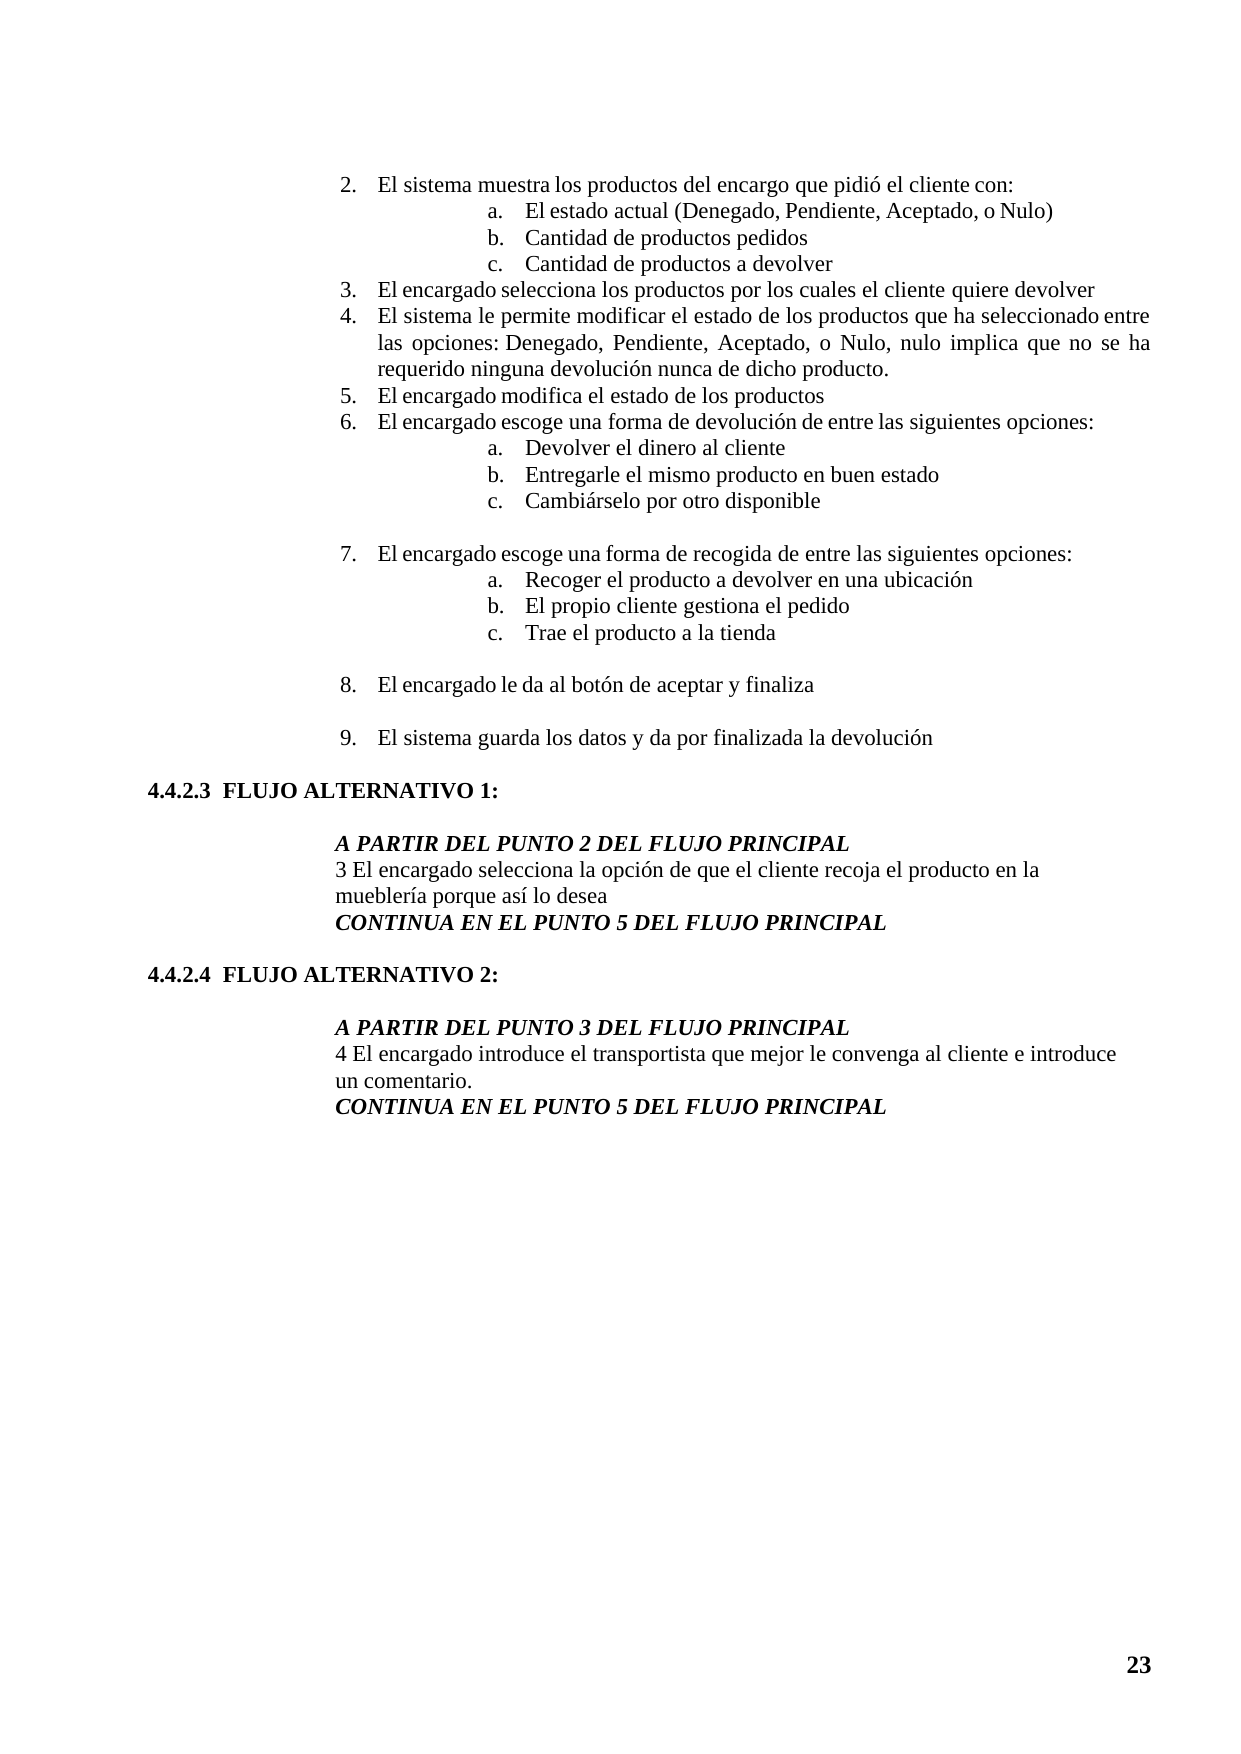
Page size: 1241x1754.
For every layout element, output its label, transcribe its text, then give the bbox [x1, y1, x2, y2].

text A PARTIR DEL PUNTO 3 DEL FLUJO PRINCIPAL [261, 1014, 1152, 1041]
list Cantidad de productos a devolver [487, 250, 1152, 276]
list Cantidad de productos pedidos [487, 223, 1152, 250]
list El encargado le da al botón de aceptar y finaliza [340, 672, 1152, 698]
text CONTINUA EN EL PUNTO 5 DEL FLUJO PRINCIPAL [261, 909, 1152, 935]
text 3 El encargado selecciona la opción de que el cliente recoja el producto en la [261, 856, 1152, 882]
text 4 El encargado introduce el transportista que mejor le convenga al cliente e introduce [295, 1041, 1152, 1067]
list FLUJO ALTERNATIVO 1: [148, 777, 1152, 803]
list El sistema guarda los datos y da por finalizada la devolución [340, 724, 1152, 751]
text un comentario. [295, 1067, 1152, 1093]
list Cambiárselo por otro disponible [487, 487, 1152, 513]
list El estado actual (Denegado, Pendiente, Aceptado, o Nulo) [487, 197, 1152, 223]
text mueblería porque así lo desea [295, 882, 1152, 909]
list El sistema le permite modificar el estado de los productos que ha seleccionado entre las opciones: Denegado, Pendiente, Aceptado, o Nulo, nulo implica que no se ha requerido ninguna devolución nunca de dicho producto. [340, 303, 1152, 382]
text A PARTIR DEL PUNTO 2 DEL FLUJO PRINCIPAL [261, 830, 1152, 856]
list El encargado modifica el estado de los productos [340, 382, 1152, 408]
list Recoger el producto a devolver en una ubicación [487, 566, 1152, 592]
list El propio cliente gestiona el pedido [487, 592, 1152, 619]
text CONTINUA EN EL PUNTO 5 DEL FLUJO PRINCIPAL [261, 1093, 1152, 1119]
list El encargado escoge una forma de recogida de entre las siguientes opciones: [340, 540, 1152, 566]
list Trae el producto a la tienda [487, 619, 1152, 645]
list FLUJO ALTERNATIVO 2: [148, 961, 1152, 988]
list Entregarle el mismo producto en buen estado [487, 461, 1152, 487]
list Devolver el dinero al cliente [487, 434, 1152, 461]
list El encargado selecciona los productos por los cuales el cliente quiere devolver [340, 276, 1152, 303]
list El encargado escoge una forma de devolución de entre las siguientes opciones: [340, 408, 1152, 434]
list El sistema muestra los productos del encargo que pidió el cliente con: [340, 171, 1152, 197]
